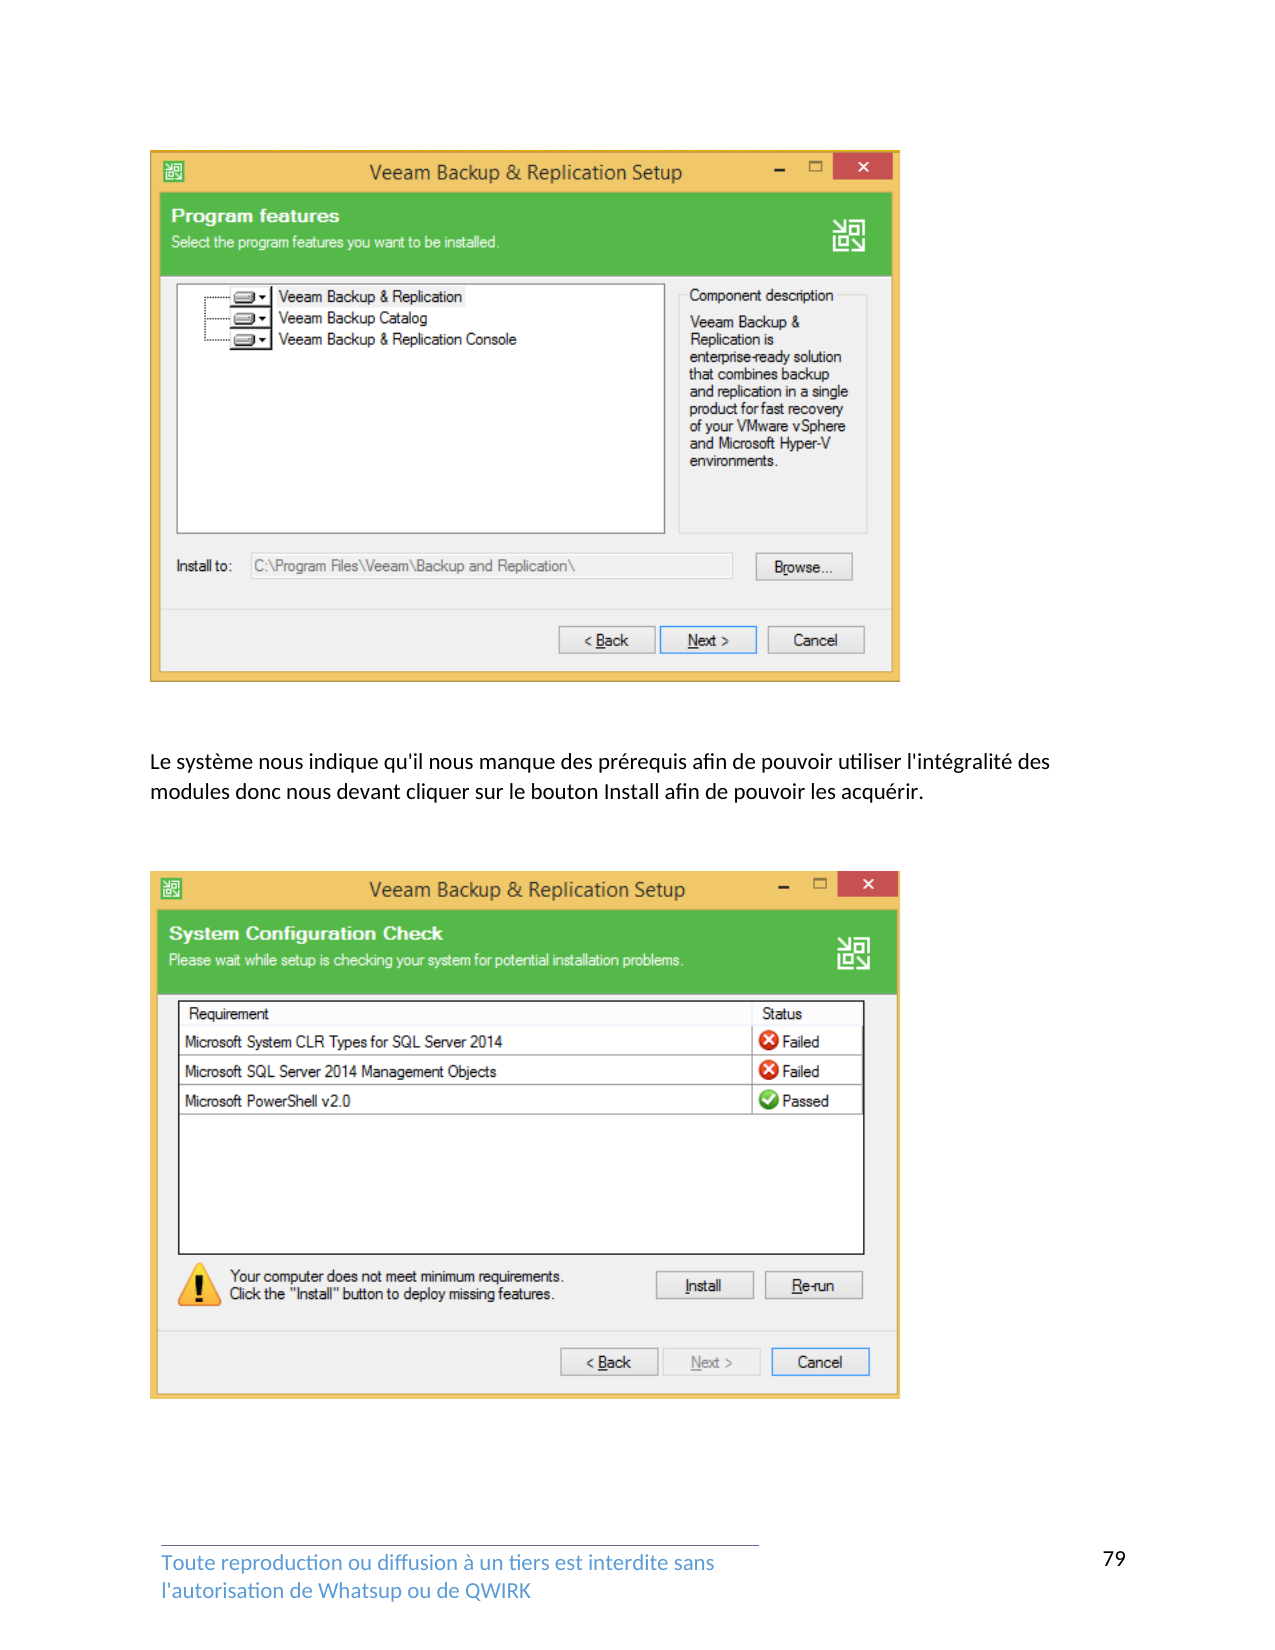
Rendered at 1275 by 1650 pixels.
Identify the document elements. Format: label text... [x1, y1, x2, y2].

picture [150, 871, 901, 1399]
text Le système nous indique qu'il nous manque des prérequis afin de pouvoir utiliser l'intégralité des modules donc nous devant cliquer sur le bouton Install afin de pouvoir les acquérir. [150, 747, 1125, 805]
picture [150, 150, 901, 682]
